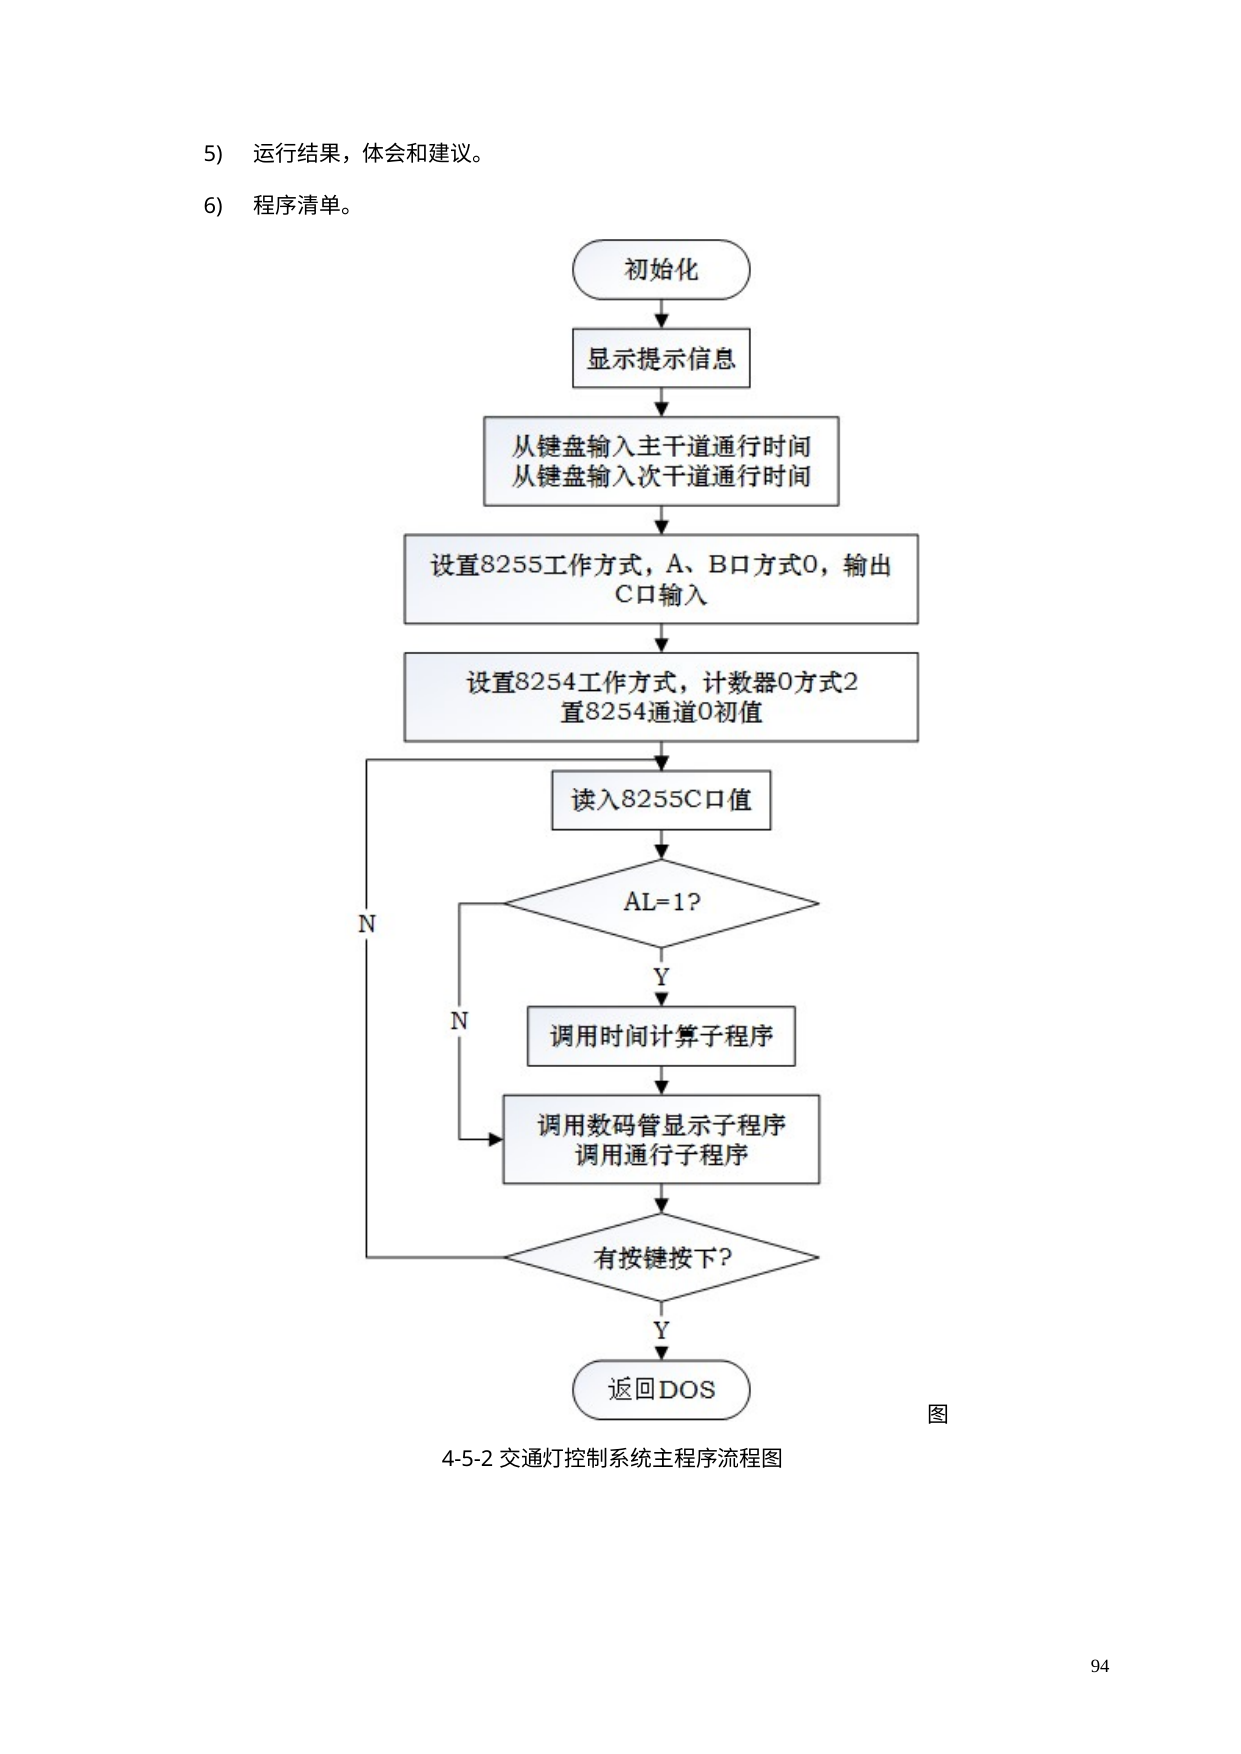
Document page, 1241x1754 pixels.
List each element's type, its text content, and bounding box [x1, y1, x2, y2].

list 运行结果，体会和建议。 [203, 136, 1106, 168]
picture [344, 238, 920, 1422]
list 程序清单。 [203, 188, 1106, 220]
